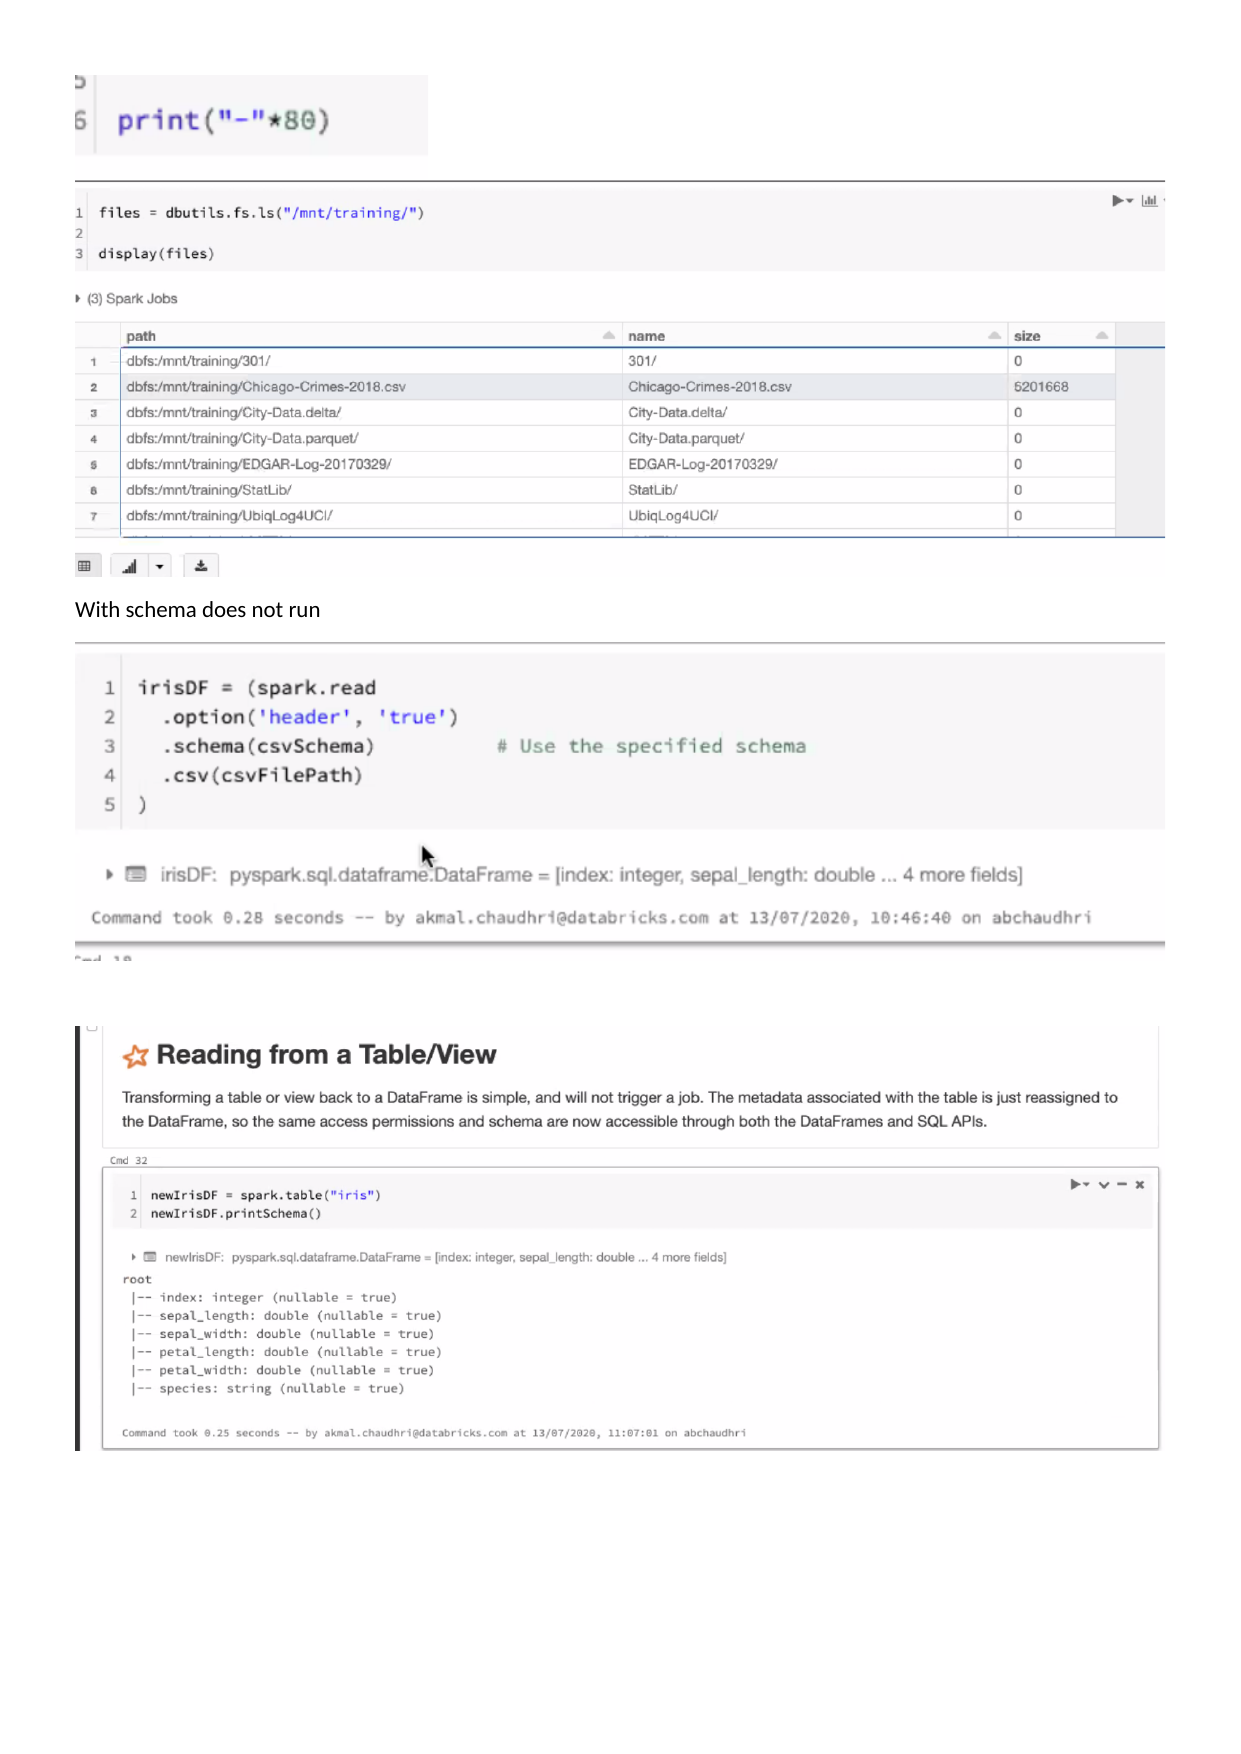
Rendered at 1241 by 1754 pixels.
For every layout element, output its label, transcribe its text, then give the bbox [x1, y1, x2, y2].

picture [75, 642, 1166, 961]
picture [75, 180, 1166, 577]
picture [75, 75, 429, 179]
picture [75, 1026, 1166, 1451]
text With schema does not run [75, 596, 1165, 623]
